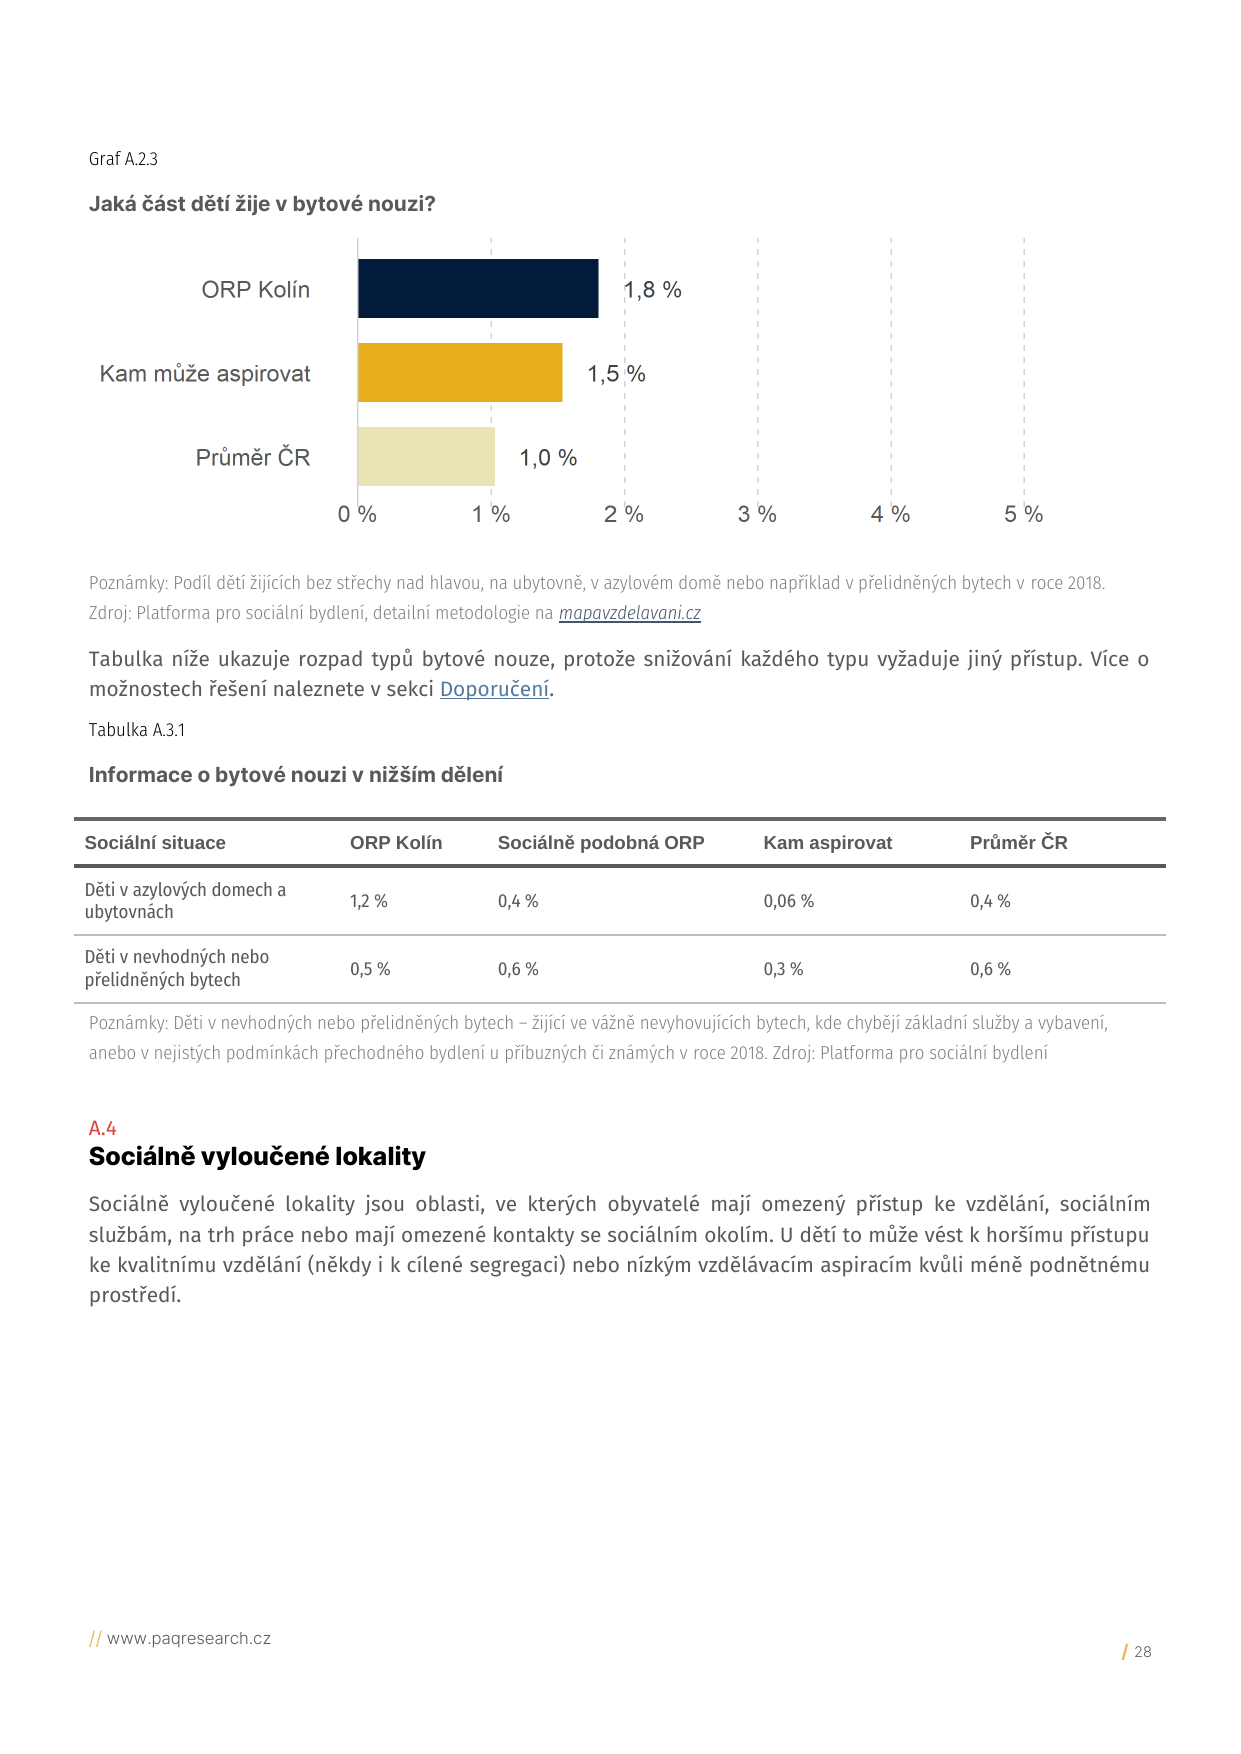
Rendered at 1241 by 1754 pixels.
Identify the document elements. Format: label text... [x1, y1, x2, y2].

table_cell Děti v azylových domech a ubytovnách [74, 868, 339, 934]
table_header Průměr ČR [960, 821, 1166, 864]
table_cell 0,6 % [487, 936, 753, 1002]
table_cell 0,5 % [340, 936, 487, 1002]
text Tabulka A.3.1 [89, 718, 1152, 741]
text Poznámky: Děti v nevhodných nebo přelidněných bytech – žijící ve vážně nevyhovujících bytech, kde chybějí základní služby a vybavení, anebo v nejistých podmínkách přechodného bydlení u příbuzných či známých v roce 2018. Zdroj: Platforma pro sociální bydlení [89, 1004, 1152, 1064]
table_header Sociálně podobná ORP [487, 821, 753, 864]
text Tabulka níže ukazuje rozpad typů bytové nouze, protože snižování každého typu vyžaduje jiný přístup. Více o možnostech řešení naleznete v sekci Doporučení. [89, 641, 1152, 702]
table_cell 0,3 % [753, 936, 959, 1002]
text A.4 [89, 1111, 1152, 1141]
text Informace o bytové nouzi v nižším dělení [89, 757, 1152, 787]
table_header ORP Kolín [340, 821, 487, 864]
table_header Kam aspirovat [753, 821, 959, 864]
table_cell 0,4 % [960, 868, 1166, 934]
text Graf A.2.3 [89, 148, 1152, 170]
table_cell 0,06 % [753, 868, 959, 934]
text Sociálně vyloučené lokality jsou oblasti, ve kterých obyvatelé mají omezený přístup ke vzdělání, sociálním službám, na trh práce nebo mají omezené kontakty se sociálním okolím. U dětí to může vést k horšímu přístupu ke kvalitnímu vzdělání (někdy i k cílené segregaci) nebo nízkým vzdělávacím aspiracím kvůli méně podnětnému prostředí. [89, 1187, 1152, 1308]
text Jaká část dětí žije v bytové nouzi? [89, 186, 1152, 216]
picture [88, 216, 1139, 548]
table_header Sociální situace [74, 821, 339, 864]
table_cell 1,2 % [340, 868, 487, 934]
table_cell 0,6 % [960, 936, 1166, 1002]
table_cell 0,4 % [487, 868, 753, 934]
text Poznámky: Podíl dětí žijících bez střechy nad hlavou, na ubytovně, v azylovém domě nebo například v přelidněných bytech v roce 2018. Zdroj: Platforma pro sociální bydlení, detailní metodologie na mapavzdelavani.cz [89, 564, 1152, 625]
table_cell Děti v nevhodných nebo přelidněných bytech [74, 936, 339, 1002]
subtitle Sociálně vyloučené lokality [89, 1141, 1152, 1172]
